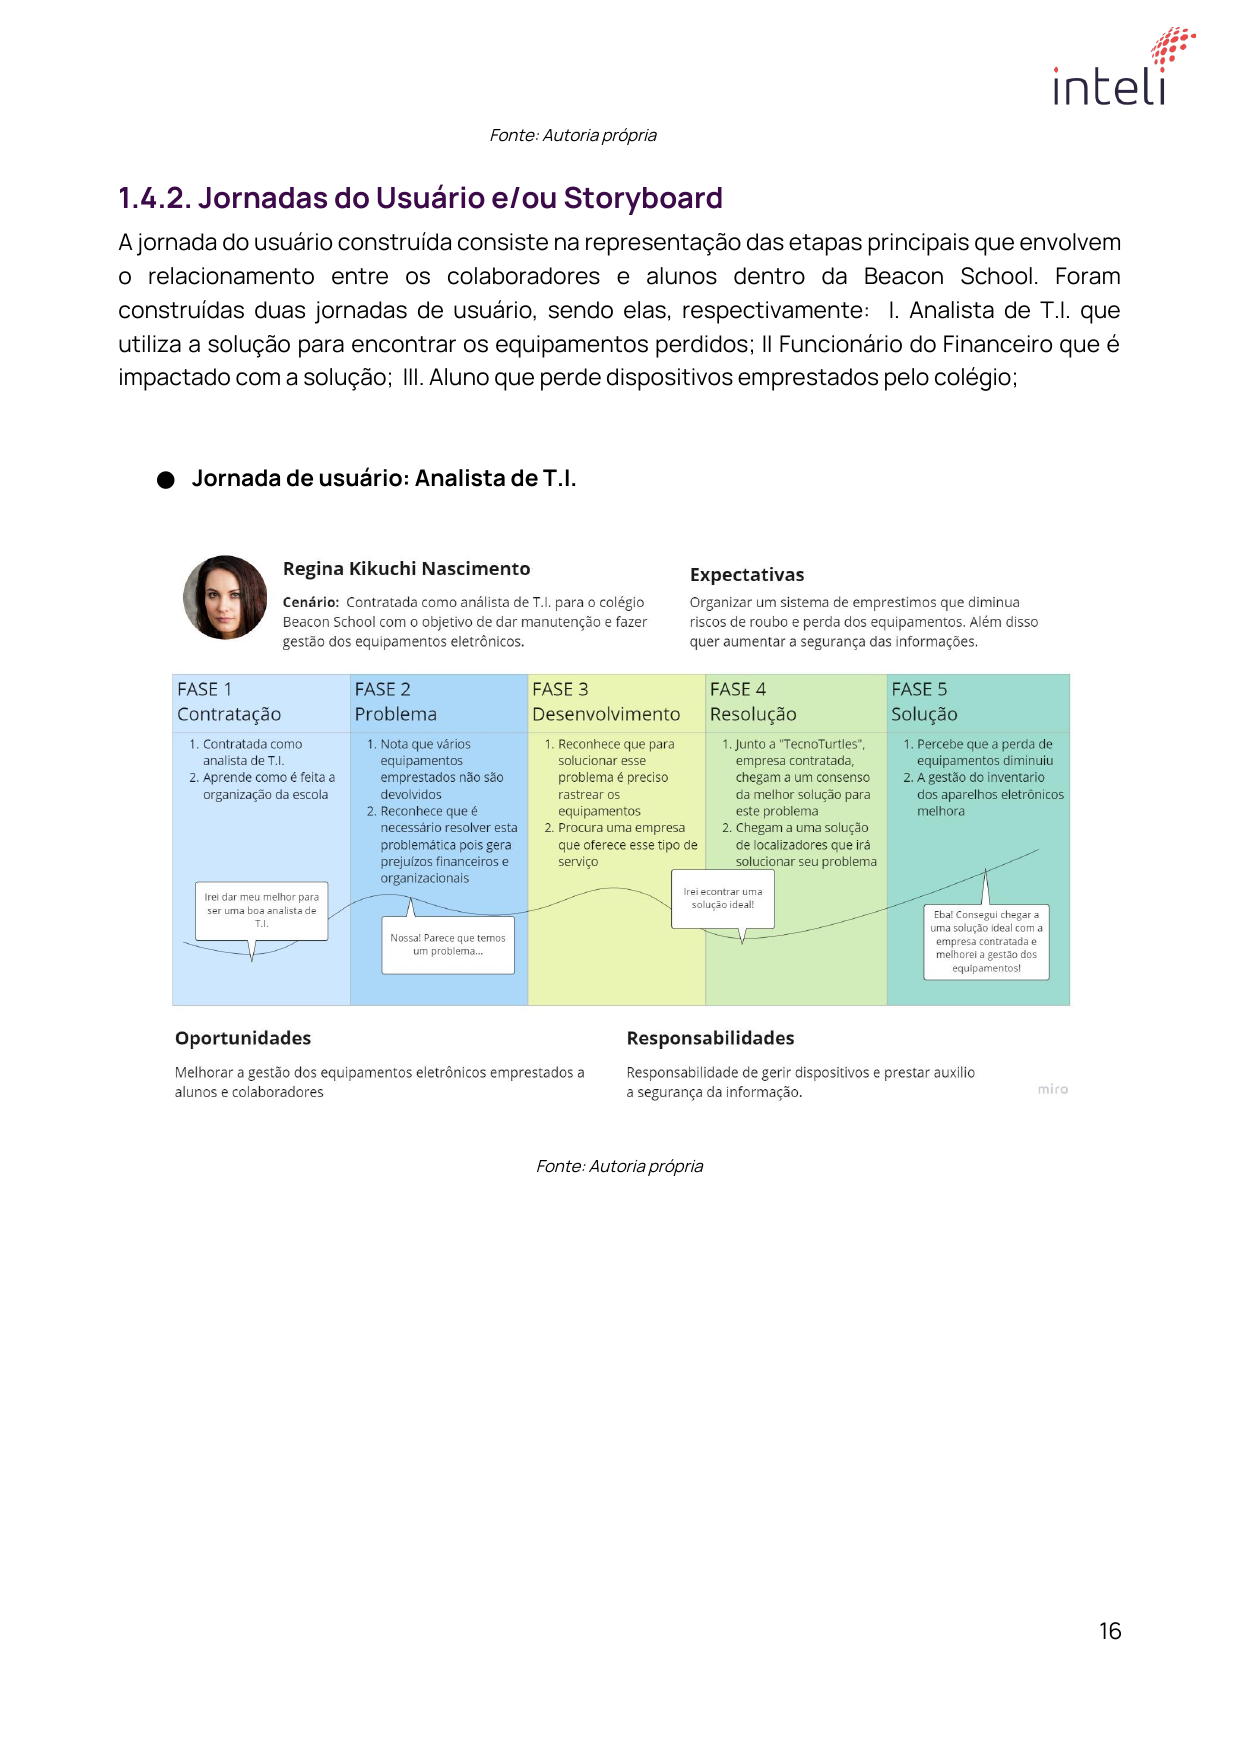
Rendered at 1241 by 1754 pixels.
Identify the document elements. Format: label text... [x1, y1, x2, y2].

text Fonte: Autoria própria [118, 124, 1122, 147]
text A jornada do usuário construída consiste na representação das etapas principais que envolvem o relacionamento entre os colaboradores e alunos dentro da Beacon School. Foram construídas duas jornadas de usuário, sendo elas, respectivamente: I. Analista de T.I. que utiliza a solução para encontrar os equipamentos perdidos; II Funcionário do Financeiro que é impactado com a solução; III. Aluno que perde dispositivos emprestados pelo colégio; [118, 226, 1122, 393]
subtitle 1.4.2. Jornadas do Usuário e/ou Storyboard [118, 178, 1122, 218]
picture [1054, 27, 1197, 105]
list Jornada de usuário: Analista de T.I. [156, 462, 1122, 494]
picture [152, 528, 1088, 1115]
